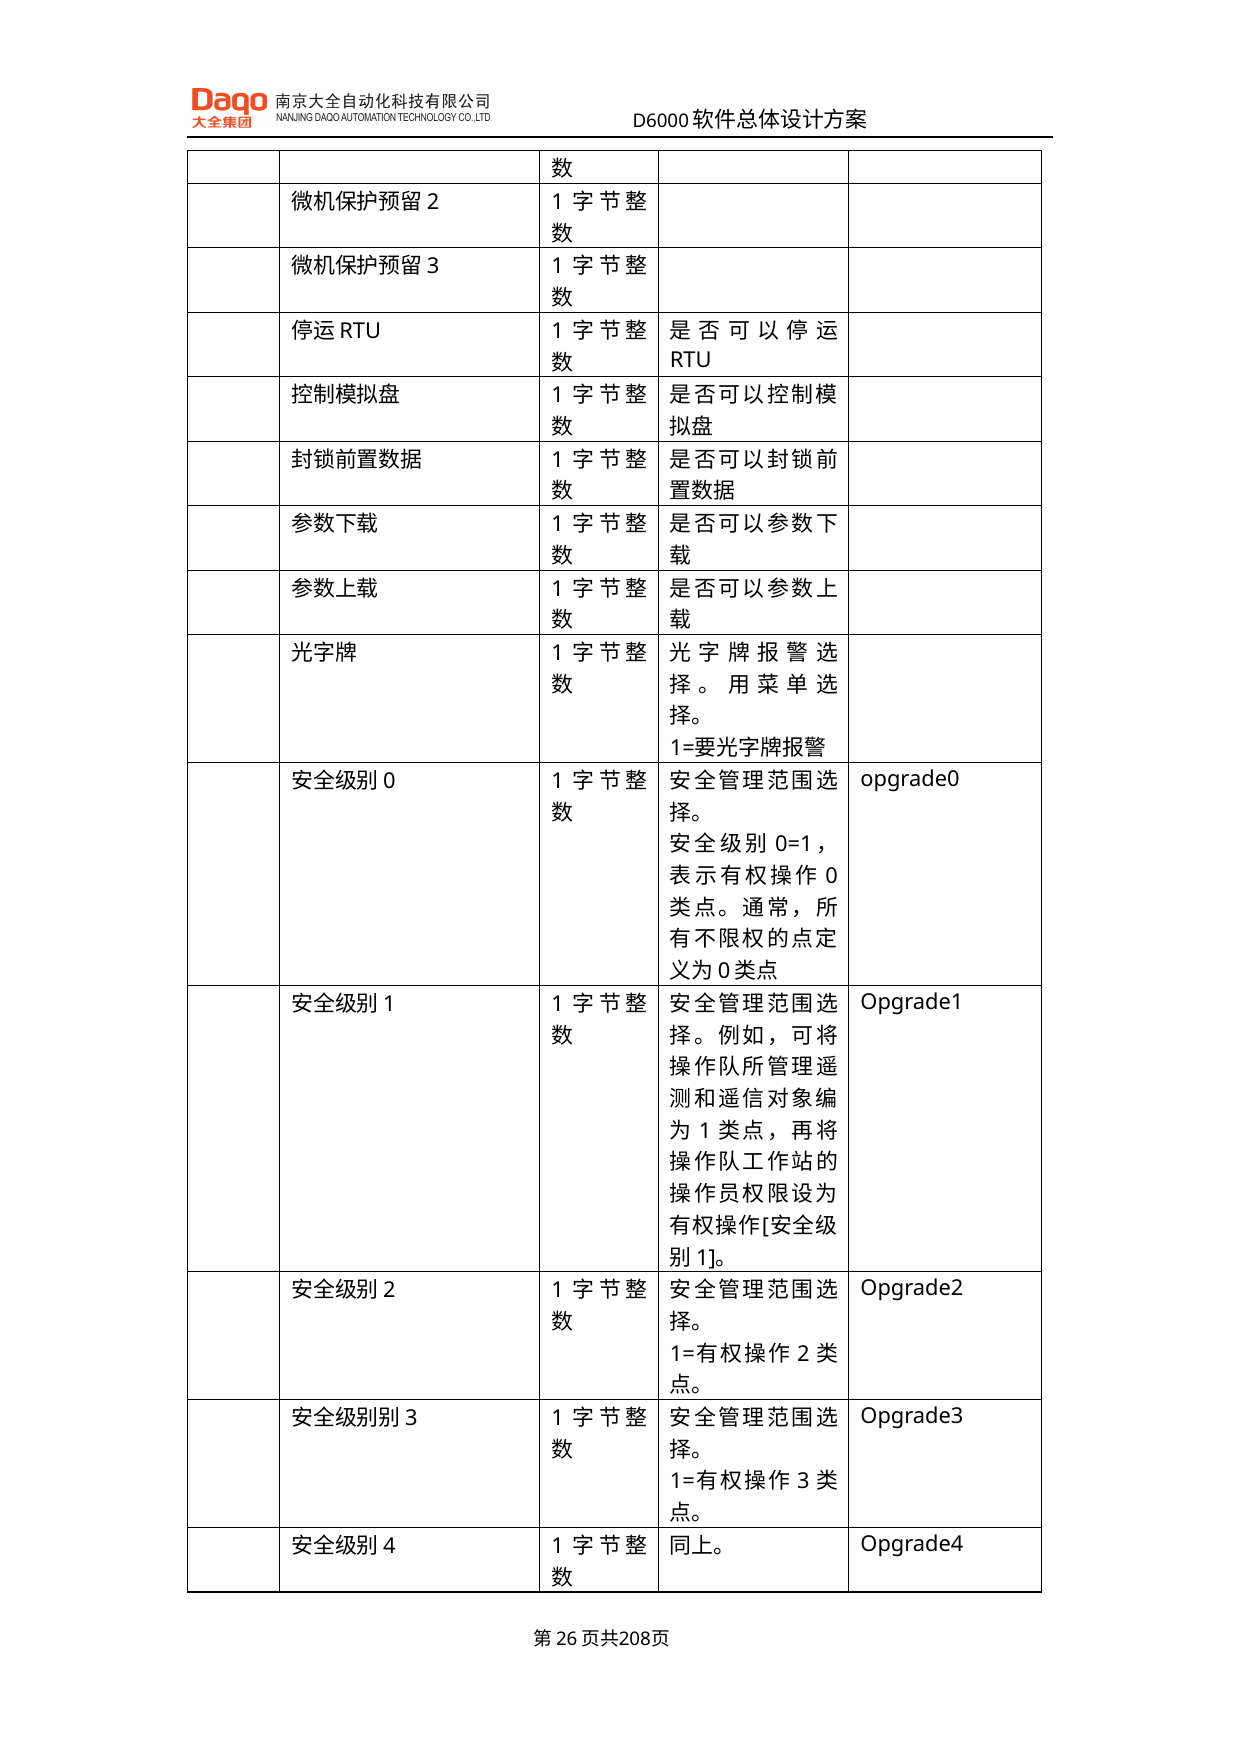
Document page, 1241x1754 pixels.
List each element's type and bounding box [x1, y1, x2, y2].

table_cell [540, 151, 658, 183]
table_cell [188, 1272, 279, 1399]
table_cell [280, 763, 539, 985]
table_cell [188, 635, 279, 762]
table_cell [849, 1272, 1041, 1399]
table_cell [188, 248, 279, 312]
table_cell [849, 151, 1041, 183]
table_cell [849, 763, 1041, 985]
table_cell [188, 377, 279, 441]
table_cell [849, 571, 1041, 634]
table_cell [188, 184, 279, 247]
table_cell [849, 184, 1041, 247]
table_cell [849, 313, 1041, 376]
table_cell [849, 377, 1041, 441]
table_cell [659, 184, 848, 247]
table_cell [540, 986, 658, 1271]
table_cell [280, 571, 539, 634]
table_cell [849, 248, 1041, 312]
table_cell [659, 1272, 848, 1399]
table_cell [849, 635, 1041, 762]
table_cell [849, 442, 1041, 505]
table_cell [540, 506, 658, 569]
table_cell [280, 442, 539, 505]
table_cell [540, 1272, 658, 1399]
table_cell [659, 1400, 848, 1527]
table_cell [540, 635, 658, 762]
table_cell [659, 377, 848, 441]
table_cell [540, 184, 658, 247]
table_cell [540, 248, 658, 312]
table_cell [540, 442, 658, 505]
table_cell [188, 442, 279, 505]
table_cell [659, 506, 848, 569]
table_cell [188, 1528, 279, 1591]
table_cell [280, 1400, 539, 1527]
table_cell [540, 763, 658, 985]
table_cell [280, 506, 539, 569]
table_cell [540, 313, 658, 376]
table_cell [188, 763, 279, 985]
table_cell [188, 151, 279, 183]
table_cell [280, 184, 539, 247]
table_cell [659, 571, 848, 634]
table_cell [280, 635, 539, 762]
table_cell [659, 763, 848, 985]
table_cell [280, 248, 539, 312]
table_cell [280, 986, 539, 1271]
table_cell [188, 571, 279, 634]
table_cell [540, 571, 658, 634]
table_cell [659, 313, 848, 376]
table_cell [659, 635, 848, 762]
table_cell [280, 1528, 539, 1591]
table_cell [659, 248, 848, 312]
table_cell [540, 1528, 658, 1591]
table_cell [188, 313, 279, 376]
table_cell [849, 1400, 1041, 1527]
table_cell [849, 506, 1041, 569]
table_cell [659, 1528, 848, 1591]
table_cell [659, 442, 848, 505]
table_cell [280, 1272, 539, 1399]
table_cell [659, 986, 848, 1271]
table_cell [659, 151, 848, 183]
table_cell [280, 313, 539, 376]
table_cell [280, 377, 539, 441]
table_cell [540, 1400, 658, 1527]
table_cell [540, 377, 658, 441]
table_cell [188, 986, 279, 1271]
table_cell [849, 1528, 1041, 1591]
picture [187, 88, 492, 128]
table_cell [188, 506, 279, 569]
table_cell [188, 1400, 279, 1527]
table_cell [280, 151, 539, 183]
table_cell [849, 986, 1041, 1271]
